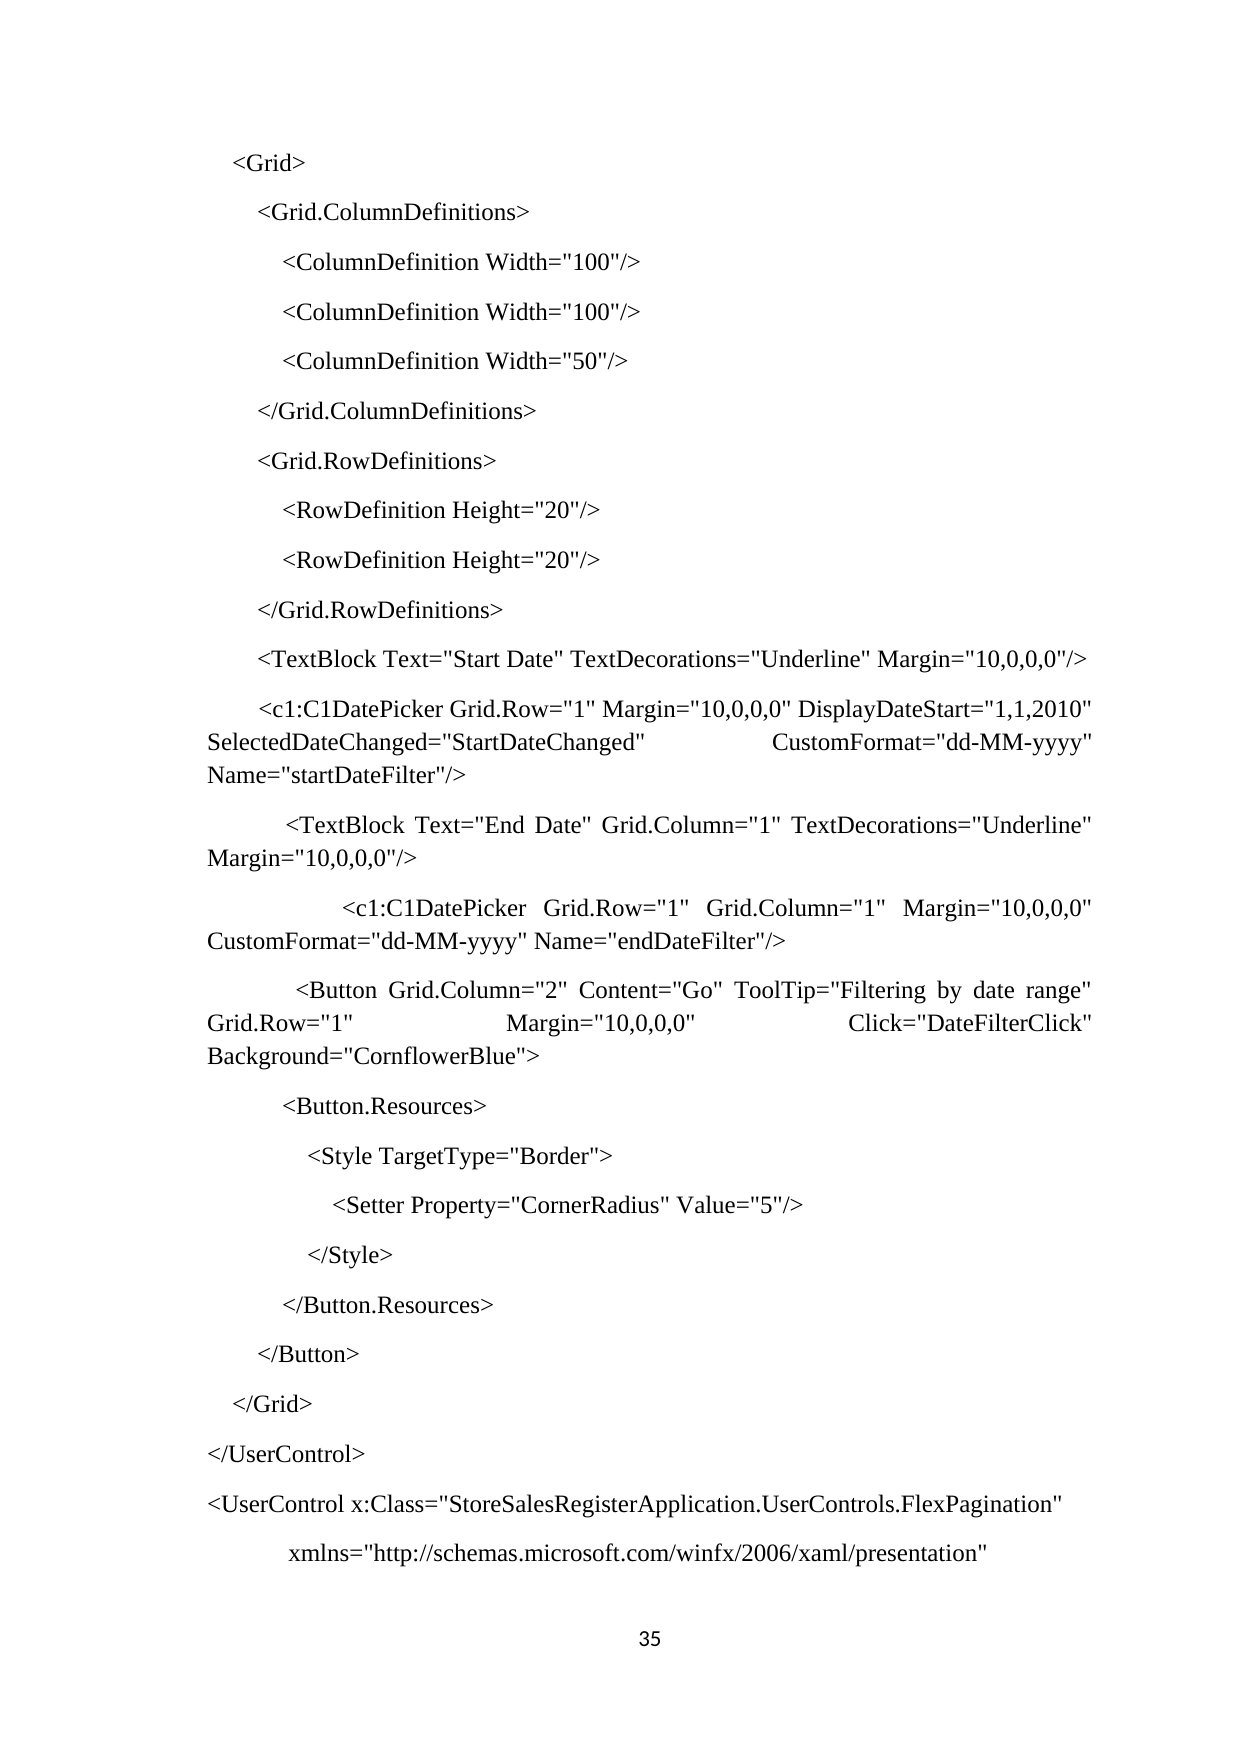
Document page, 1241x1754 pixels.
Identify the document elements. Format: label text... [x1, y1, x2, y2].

text <Setter Property="CornerRadius" Value="5"/> [207, 1191, 1092, 1219]
text <ColumnDefinition Width="50"/> [207, 346, 1092, 375]
text </Button.Resources> [207, 1290, 1092, 1319]
text <Grid.ColumnDefinitions> [207, 197, 1092, 226]
text <ColumnDefinition Width="100"/> [207, 247, 1092, 276]
text </Style> [207, 1240, 1092, 1269]
text <Grid.RowDefinitions> [207, 446, 1092, 474]
text <c1:C1DatePicker Grid.Row="1" Margin="10,0,0,0" DisplayDateStart="1,1,2010" SelectedDateChanged="StartDateChanged" CustomFormat="dd-MM-yyyy" Name="startDateFilter"/> [207, 694, 1092, 789]
text <Style TargetType="Border"> [207, 1141, 1092, 1169]
text <UserControl x:Class="StoreSalesRegisterApplication.UserControls.FlexPagination" [207, 1489, 1092, 1517]
text <TextBlock Text="Start Date" TextDecorations="Underline" Margin="10,0,0,0"/> [207, 644, 1092, 673]
text xmlns="http://schemas.microsoft.com/winfx/2006/xaml/presentation" [207, 1538, 1092, 1567]
text <c1:C1DatePicker Grid.Row="1" Grid.Column="1" Margin="10,0,0,0" CustomFormat="dd-MM-yyyy" Name="endDateFilter"/> [207, 893, 1092, 954]
text </Button> [207, 1339, 1092, 1368]
text <RowDefinition Height="20"/> [207, 545, 1092, 574]
text <Button.Resources> [207, 1091, 1092, 1120]
text <Grid> [207, 148, 1092, 176]
text </Grid.ColumnDefinitions> [207, 396, 1092, 425]
text </UserControl> [207, 1439, 1092, 1468]
text </Grid.RowDefinitions> [207, 595, 1092, 624]
text <Button Grid.Column="2" Content="Go" ToolTip="Filtering by date range" Grid.Row="1" Margin="10,0,0,0" Click="DateFilterClick" Background="CornflowerBlue"> [207, 975, 1092, 1070]
text </Grid> [207, 1389, 1092, 1418]
text <TextBlock Text="End Date" Grid.Column="1" TextDecorations="Underline" Margin="10,0,0,0"/> [207, 810, 1092, 872]
text <RowDefinition Height="20"/> [207, 496, 1092, 524]
text <ColumnDefinition Width="100"/> [207, 297, 1092, 326]
